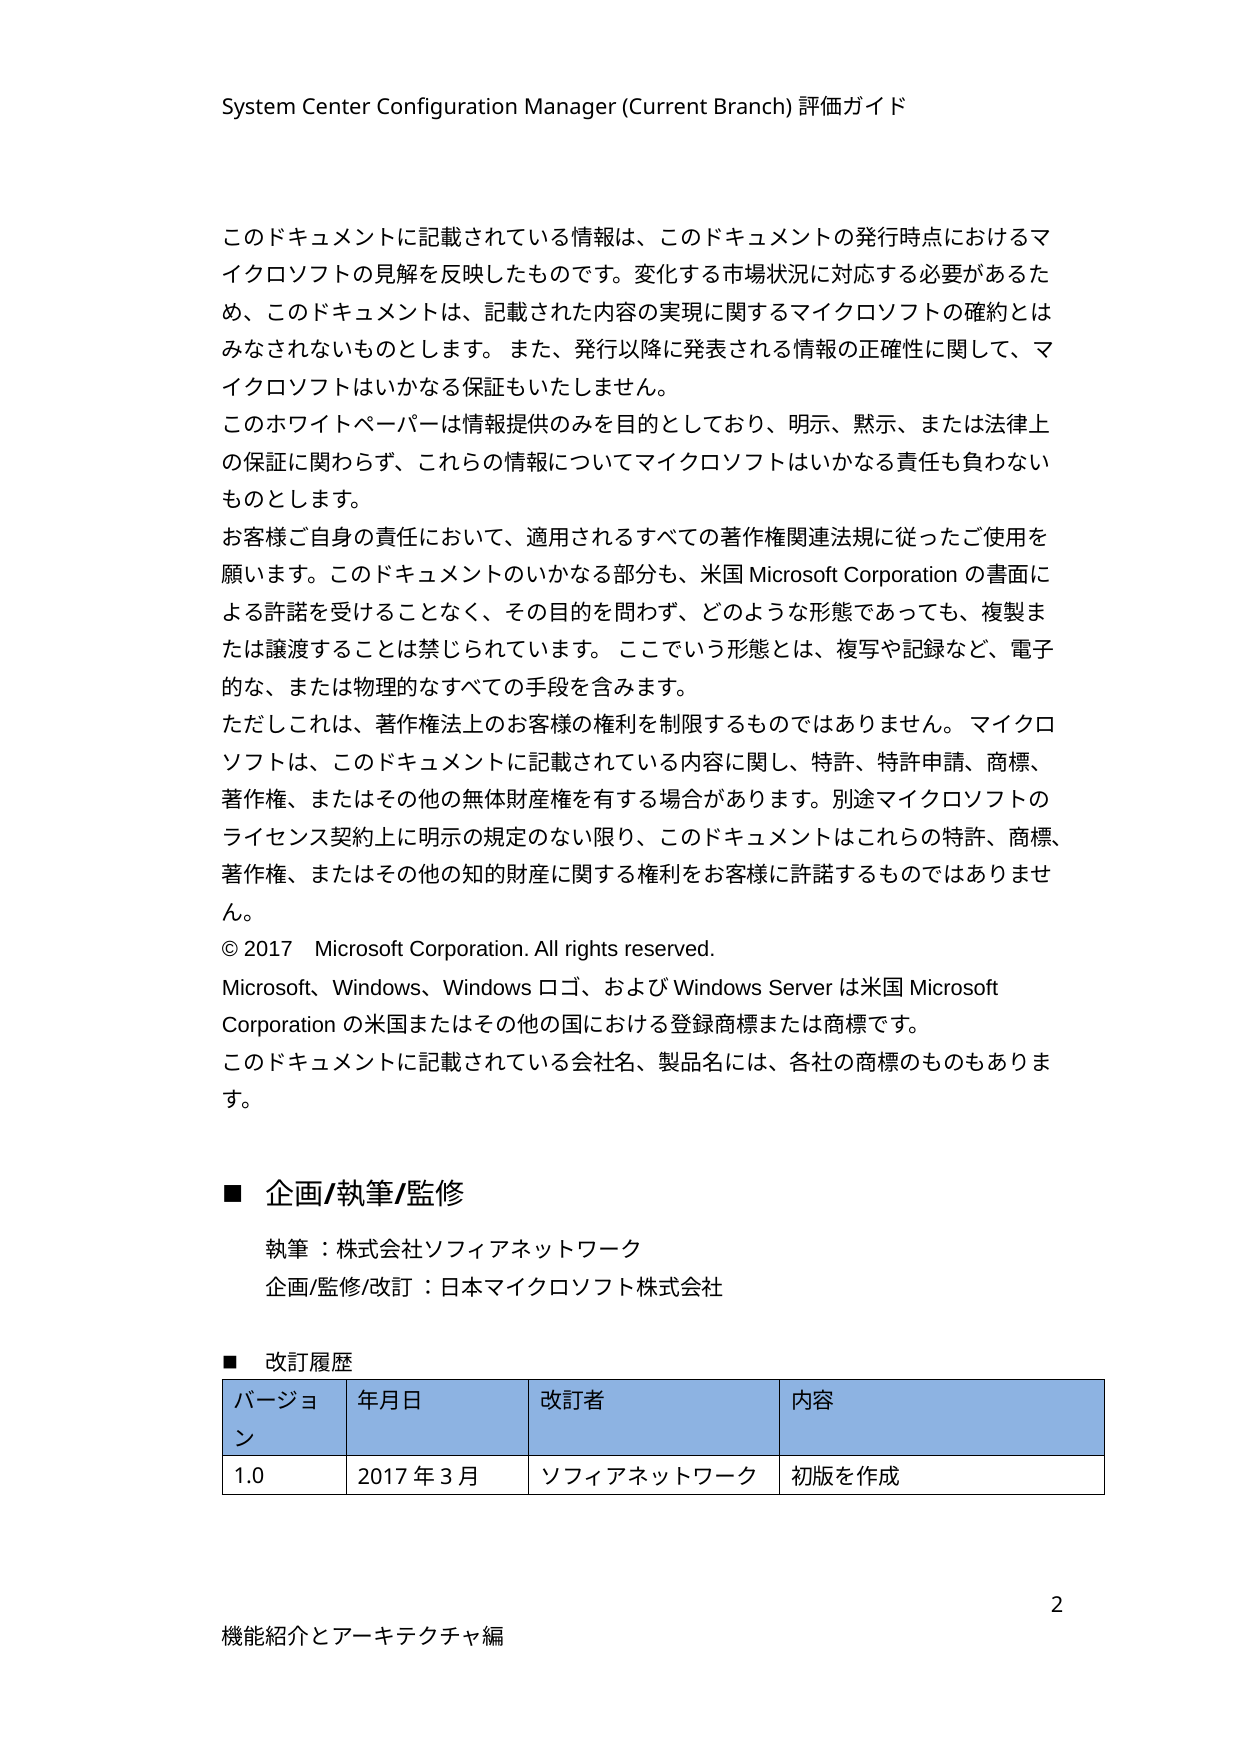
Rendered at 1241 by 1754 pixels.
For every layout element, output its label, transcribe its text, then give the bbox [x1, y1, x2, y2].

text ただしこれは、著作権法上のお客様の権利を制限するものではありません。 マイクロソフトは、このドキュメントに記載されている内容に関し、特許、特許申請、商標、著作権、またはその他の無体財産権を有する場合があります。別途マイクロソフトのライセンス契約上に明示の規定のない限り、このドキュメントはこれらの特許、商標、著作権、またはその他の知的財産に関する権利をお客様に許諾するものではありません。 [222, 704, 1063, 929]
table_cell ソフィアネットワーク [529, 1456, 779, 1494]
text お客様ご自身の責任において、適用されるすべての著作権関連法規に従ったご使用を願います。このドキュメントのいかなる部分も、米国 Microsoft Corporation の書面による許諾を受けることなく、その目的を問わず、どのような形態であっても、複製または譲渡することは禁じられています。 ここでいう形態とは、複写や記録など、電子的な、または物理的なすべての手段を含みます。 [222, 517, 1063, 704]
text Microsoft、Windows、Windows ロゴ、およびWindows Server は米国 Microsoft Corporation の米国またはその他の国における登録商標または商標です。 [222, 967, 1063, 1042]
text このドキュメントに記載されている情報は、このドキュメントの発行時点におけるマイクロソフトの見解を反映したものです。変化する市場状況に対応する必要があるため、このドキュメントは、記載された内容の実現に関するマイクロソフトの確約とはみなされないものとします。 また、発行以降に発表される情報の正確性に関して、マイクロソフトはいかなる保証もいたしません。 [222, 217, 1063, 404]
table_header 改訂者 [529, 1380, 779, 1455]
table_header 年月日 [347, 1380, 528, 1455]
text © 2017 Microsoft Corporation. All rights reserved. [222, 929, 1063, 967]
table_cell 1.0 [223, 1456, 346, 1494]
text このホワイトペーパーは情報提供のみを目的としており、明示、黙示、または法律上の保証に関わらず、これらの情報についてマイクロソフトはいかなる責任も負わないものとします。 [222, 404, 1063, 517]
text 執筆 ：株式会社ソフィアネットワーク [222, 1229, 1063, 1267]
list 改訂履歴 [222, 1342, 1063, 1379]
table_cell 2017 年 3 月 [347, 1456, 528, 1494]
table_cell 初版を作成 [780, 1456, 1104, 1494]
text 企画/監修/改訂 ：日本マイクロソフト株式会社 [222, 1267, 1063, 1304]
list 企画/執筆/監修 [222, 1154, 1063, 1229]
text このドキュメントに記載されている会社名、製品名には、各社の商標のものもあります。 [222, 1042, 1063, 1117]
table_header バージョン [223, 1380, 346, 1455]
table_header 内容 [780, 1380, 1104, 1455]
